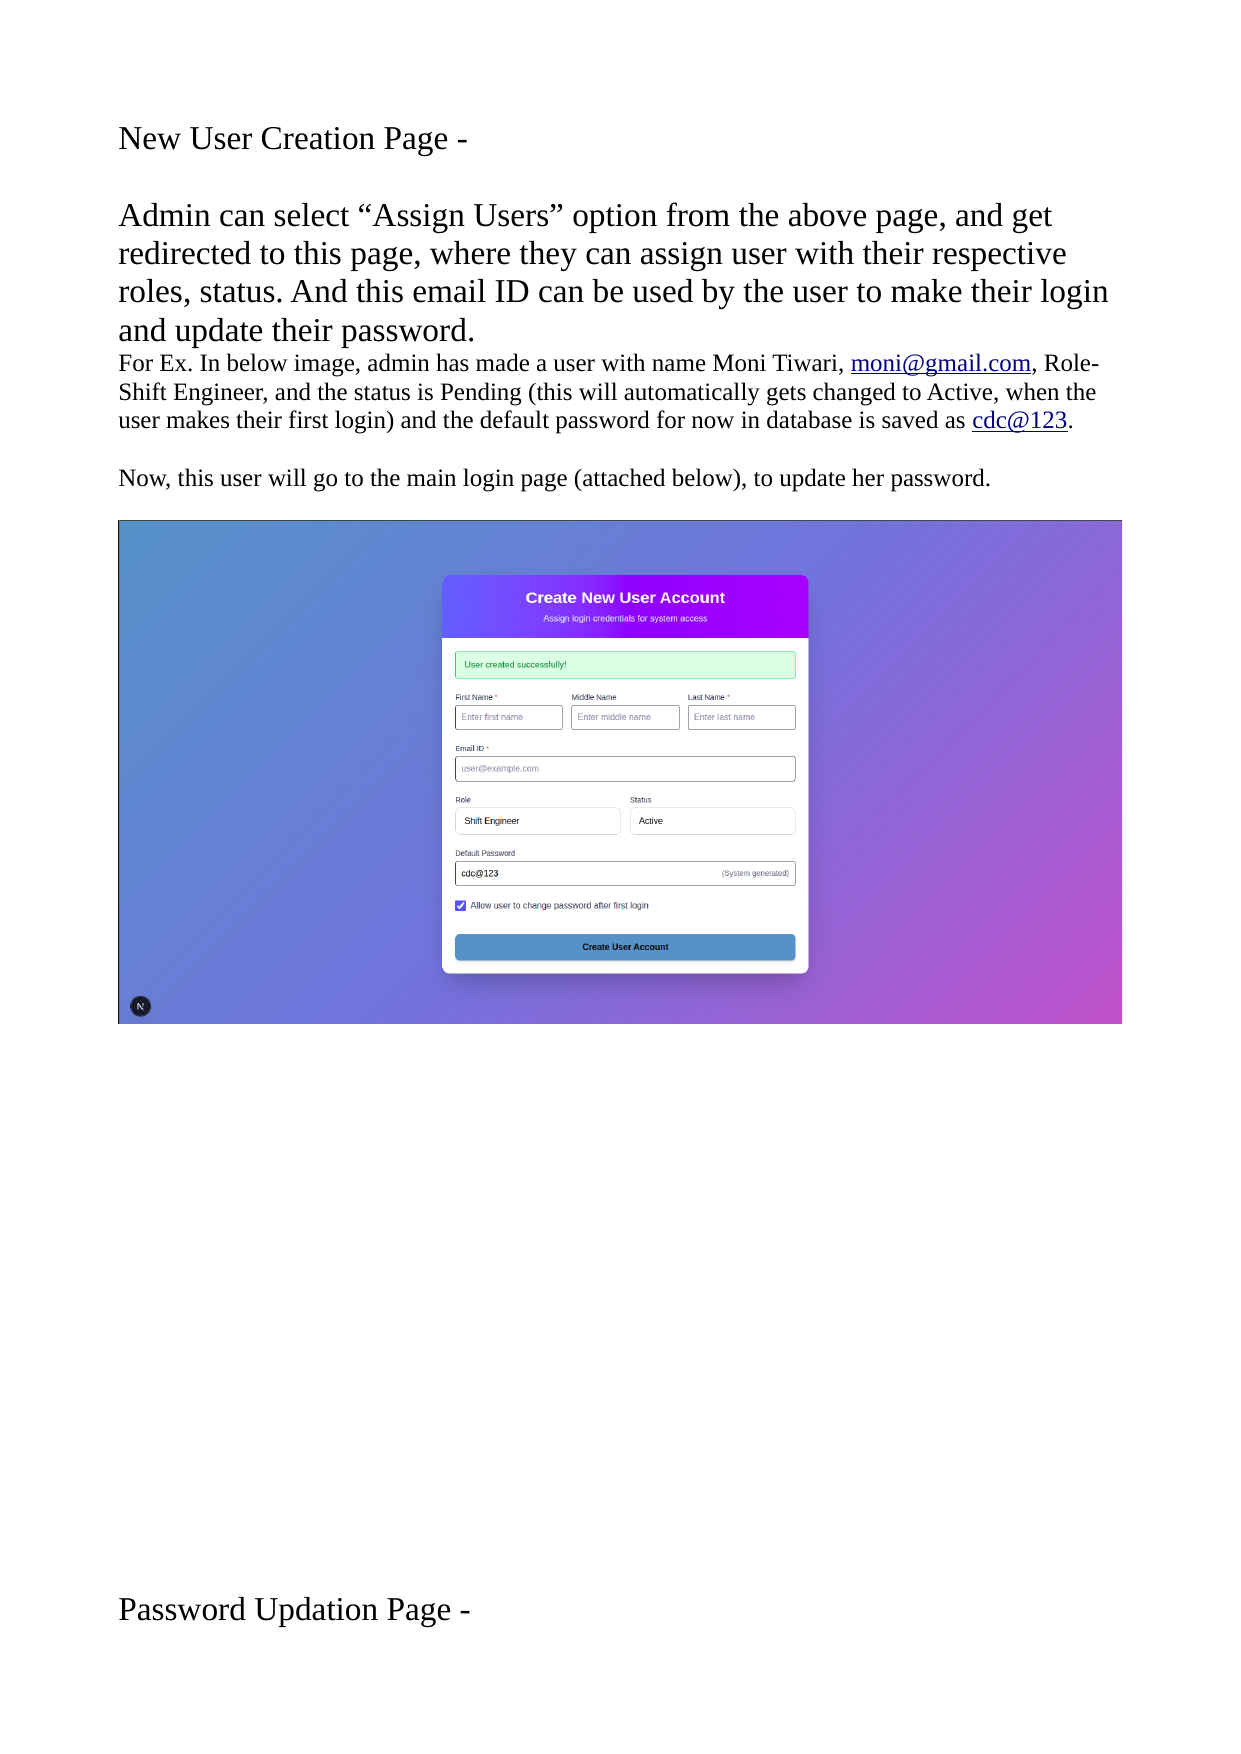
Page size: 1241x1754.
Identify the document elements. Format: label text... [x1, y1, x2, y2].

text Now, this user will go to the main login page (attached below), to update her password. [118, 463, 1122, 492]
picture [118, 520, 1123, 1024]
text New User Creation Page - [118, 118, 1122, 156]
text Admin can select “Assign Users” option from the above page, and get redirected to this page, where they can assign user with their respective roles, status. And this email ID can be used by the user to make their login and update their password. [118, 195, 1122, 348]
text Password Updation Page - [118, 1589, 1122, 1627]
text For Ex. In below image, admin has made a user with name Moni Tiwari, moni@gmail.com, Role- Shift Engineer, and the status is Pending (this will automatically gets changed to Active, when the user makes their first login) and the default password for now in database is saved as cdc@123. [118, 348, 1122, 434]
